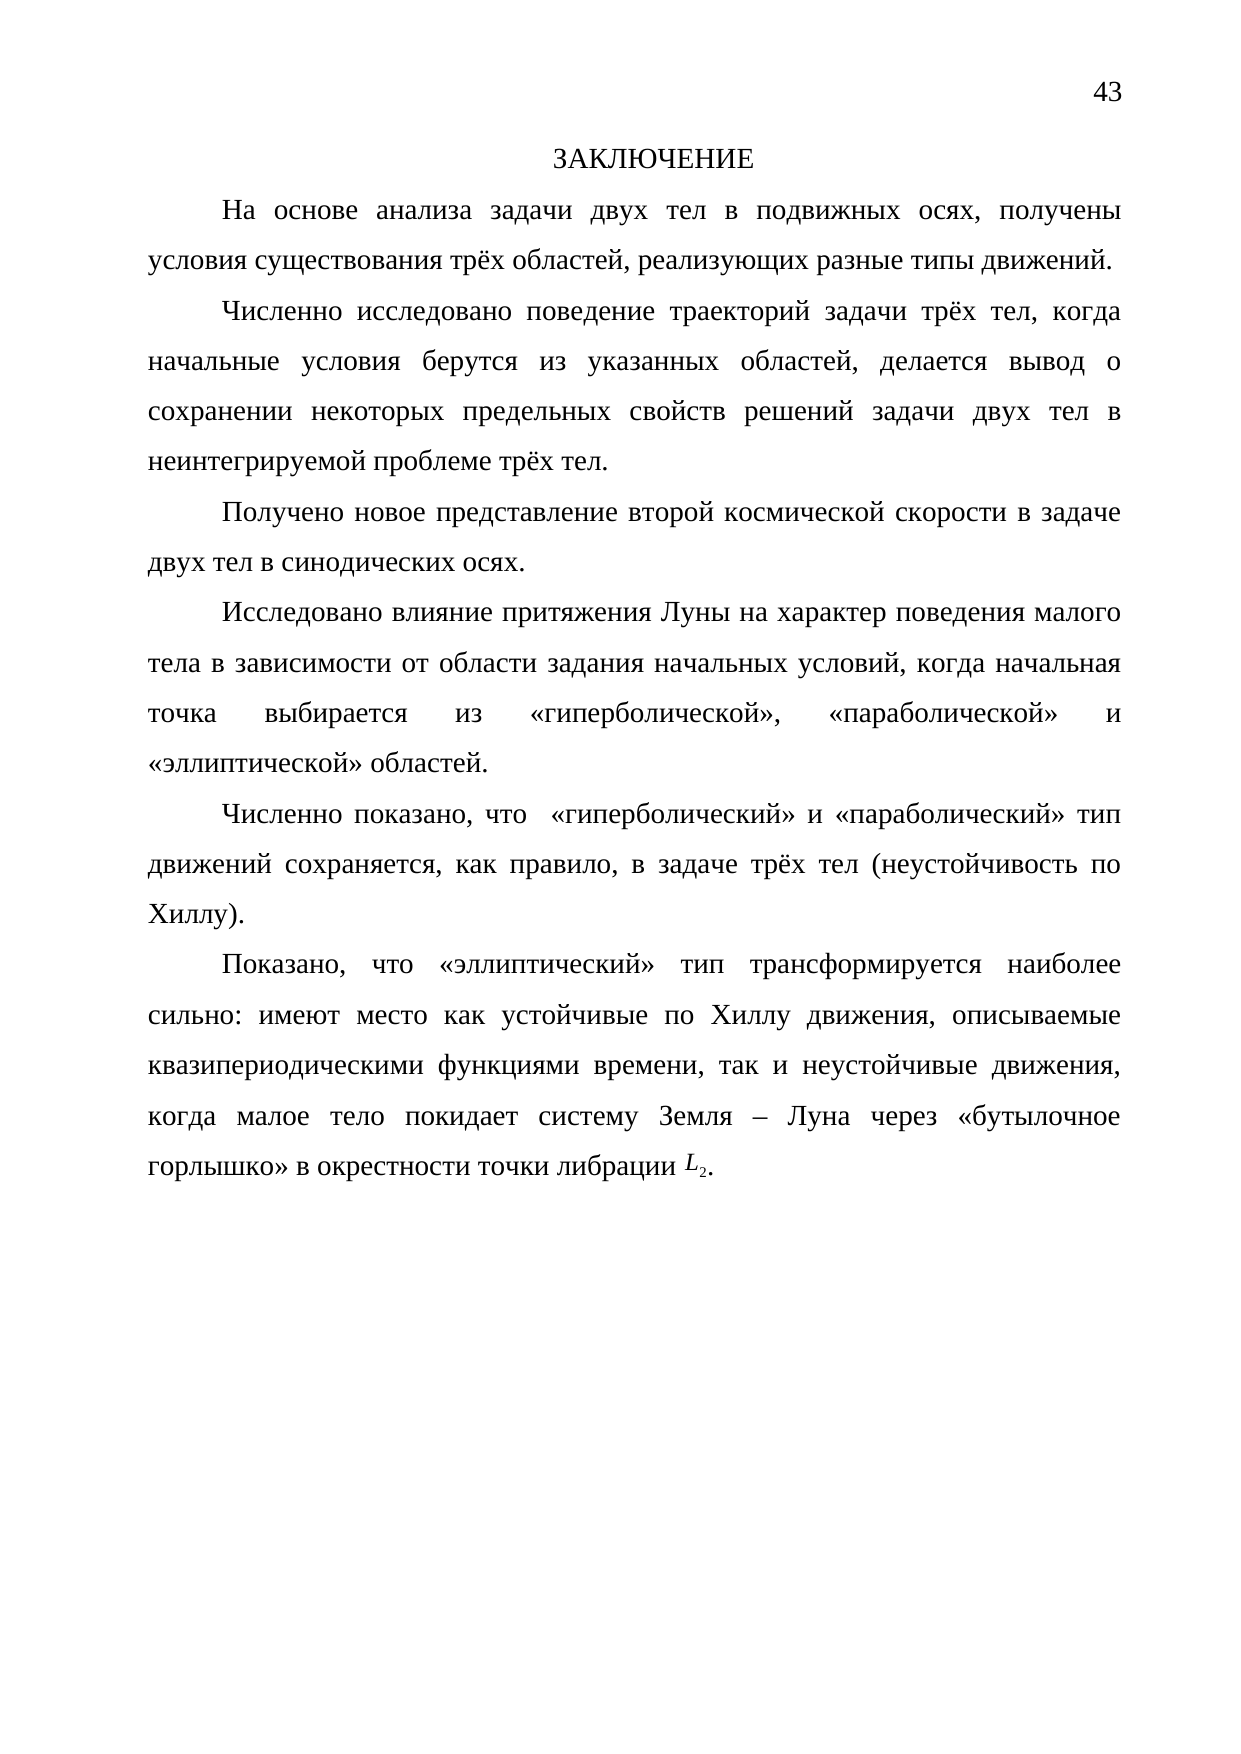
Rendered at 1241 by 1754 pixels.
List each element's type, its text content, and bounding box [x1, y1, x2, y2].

text Показано, что «эллиптический» тип трансформируется наиболее сильно: имеют место как устойчивые по Хиллу движения, описываемые квазипериодическими функциями времени, так и неустойчивые движения, когда малое тело покидает систему Земля – Луна через «бутылочное горлышко» в окрестности точки либрации . [148, 947, 1122, 1181]
text Численно исследовано поведение траекторий задачи трёх тел, когда начальные условия берутся из указанных областей, делается вывод о сохранении некоторых предельных свойств решений задачи двух тел в неинтегрируемой проблеме трёх тел. [148, 293, 1122, 477]
text Численно показано, что «гиперболический» и «параболический» тип движений сохраняется, как правило, в задаче трёх тел (неустойчивость по Хиллу). [148, 796, 1122, 930]
text Получено новое представление второй космической скорости в задаче двух тел в синодических осях. [148, 494, 1122, 578]
subtitle ЗАКЛЮЧЕНИЕ [185, 141, 1122, 174]
text На основе анализа задачи двух тел в подвижных осях, получены условия существования трёх областей, реализующих разные типы движений. [148, 192, 1122, 276]
text Исследовано влияние притяжения Луны на характер поведения малого тела в зависимости от области задания начальных условий, когда начальная точка выбирается из «гиперболической», «параболической» и «эллиптической» областей. [148, 594, 1122, 779]
